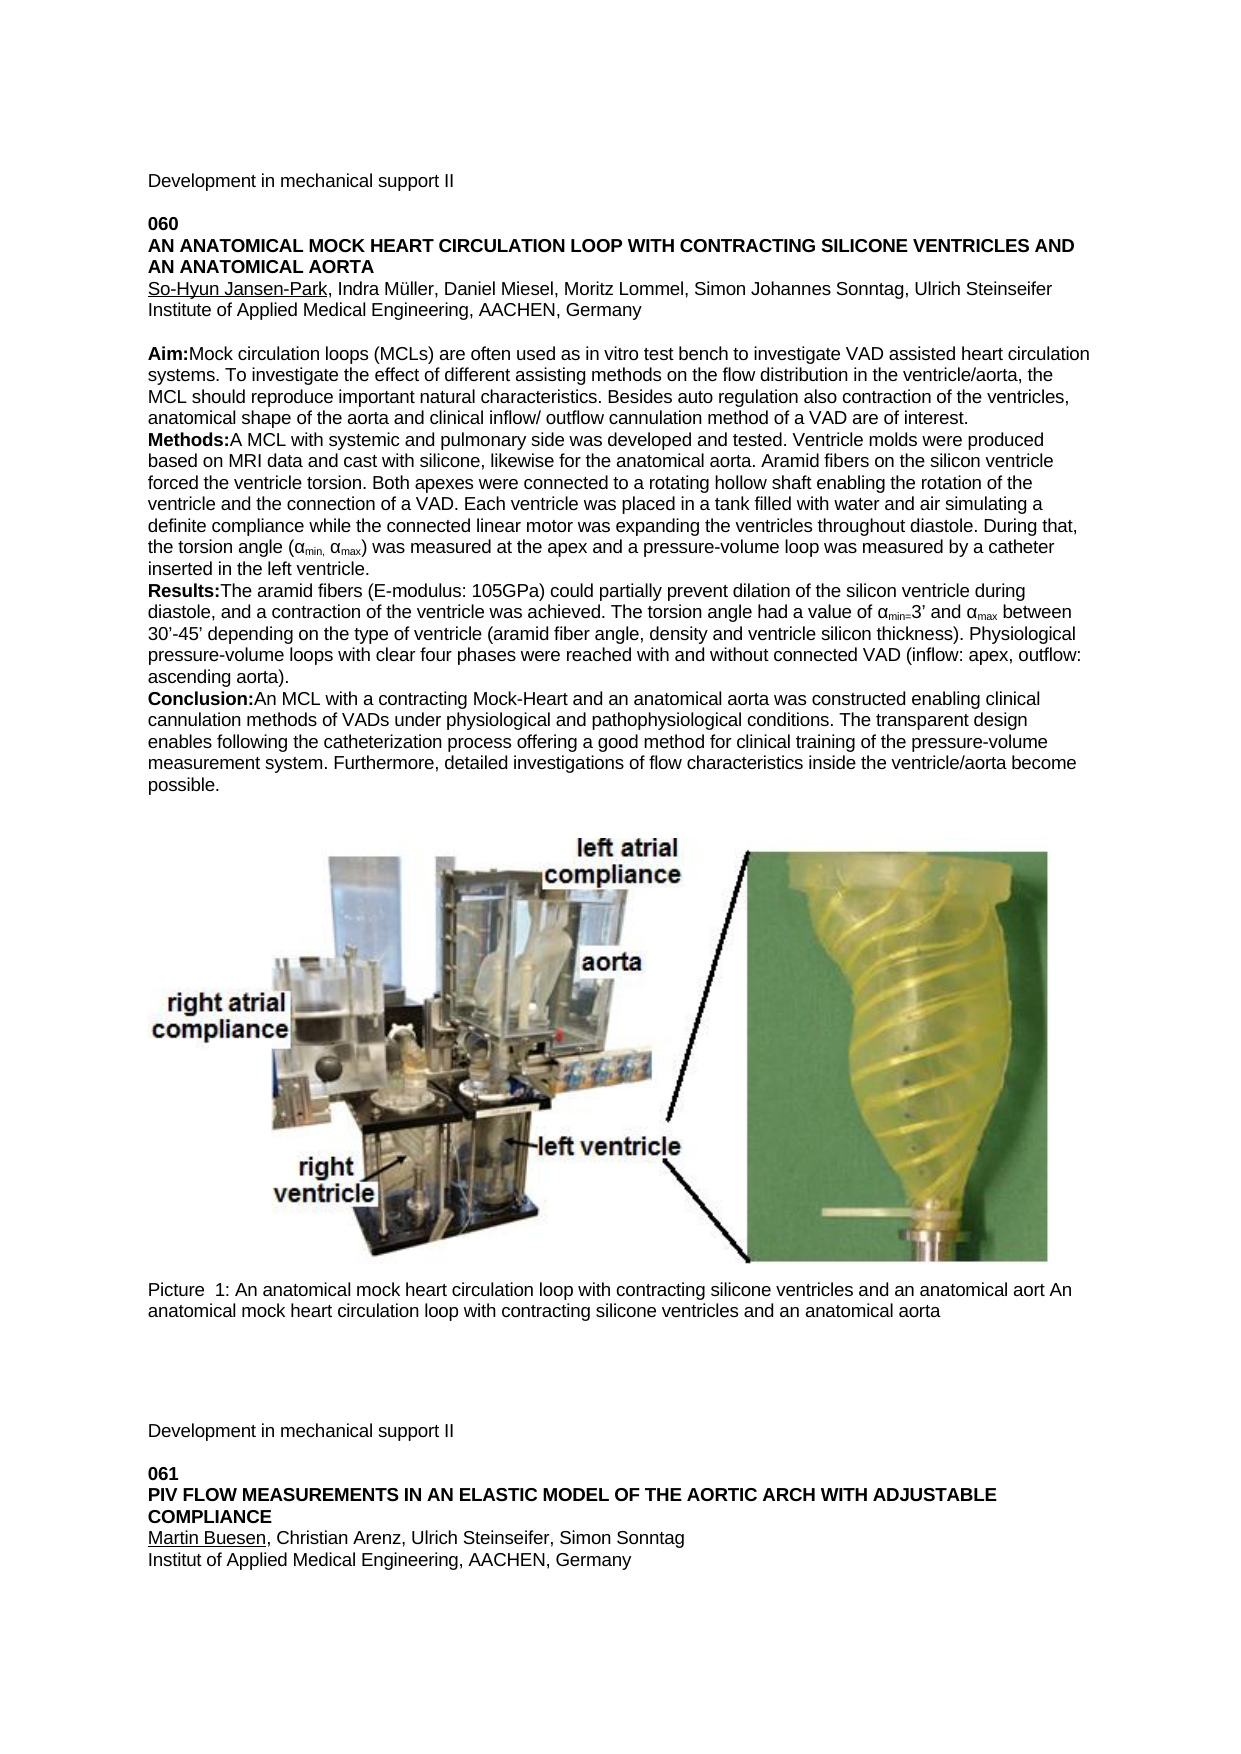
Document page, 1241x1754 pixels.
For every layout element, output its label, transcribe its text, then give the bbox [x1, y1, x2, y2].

picture [147, 838, 1068, 1279]
text 060 [148, 213, 1090, 234]
text Institute of Applied Medical Engineering, AACHEN, Germany [148, 299, 1090, 321]
text Methods:A MCL with systemic and pulmonary side was developed and tested. Ventricle molds were produced based on MRI data and cast with silicone, likewise for the anatomical aorta. Aramid fibers on the silicon ventricle forced the ventricle torsion. Both apexes were connected to a rotating hollow shaft enabling the rotation of the ventricle and the connection of a VAD. Each ventricle was placed in a tank filled with water and air simulating a definite compliance while the connected linear motor was expanding the ventricles throughout diastole. During that, the torsion angle (αmin, αmax) was measured at the apex and a pressure-volume loop was measured by a catheter inserted in the left ventricle. [148, 428, 1090, 579]
text Conclusion:An MCL with a contracting Mock-Heart and an anatomical aorta was constructed enabling clinical cannulation methods of VADs under physiological and pathophysiological conditions. The transparent design enables following the catheterization process offering a good method for clinical training of the pressure-volume measurement system. Furthermore, detailed investigations of flow characteristics inside the ventricle/aorta become possible. [148, 687, 1090, 795]
text Aim:Mock circulation loops (MCLs) are often used as in vitro test bench to investigate VAD assisted heart circulation systems. To investigate the effect of different assisting methods on the flow distribution in the ventricle/aorta, the MCL should reproduce important natural characteristics. Besides auto regulation also contraction of the ventricles, anatomical shape of the aorta and clinical inflow/ outflow cannulation method of a VAD are of interest. [148, 342, 1090, 428]
text Martin Buesen, Christian Arenz, Ulrich Steinseifer, Simon Sonntag [148, 1527, 1090, 1549]
text Development in mechanical support II [148, 122, 1090, 191]
text Results:The aramid fibers (E-modulus: 105GPa) could partially prevent dilation of the silicon ventricle during diastole, and a contraction of the ventricle was achieved. The torsion angle had a value of αmin=3’ and αmax between 30’-45’ depending on the type of ventricle (aramid fiber angle, density and ventricle silicon thickness). Physiological pressure-volume loops with clear four phases were reached with and without connected VAD (inflow: apex, outflow: ascending aorta). [148, 579, 1090, 687]
text AN ANATOMICAL MOCK HEART CIRCULATION LOOP WITH CONTRACTING SILICONE VENTRICLES AND AN ANATOMICAL AORTA [148, 234, 1090, 278]
text Development in mechanical support II [148, 1371, 1090, 1441]
text So-Hyun Jansen-Park, Indra Müller, Daniel Miesel, Moritz Lommel, Simon Johannes Sonntag, Ulrich Steinseifer [148, 278, 1090, 299]
text Institut of Applied Medical Engineering, AACHEN, Germany [148, 1549, 1090, 1570]
text PIV FLOW MEASUREMENTS IN AN ELASTIC MODEL OF THE AORTIC ARCH WITH ADJUSTABLE COMPLIANCE [148, 1484, 1090, 1527]
text 061 [148, 1462, 1090, 1484]
